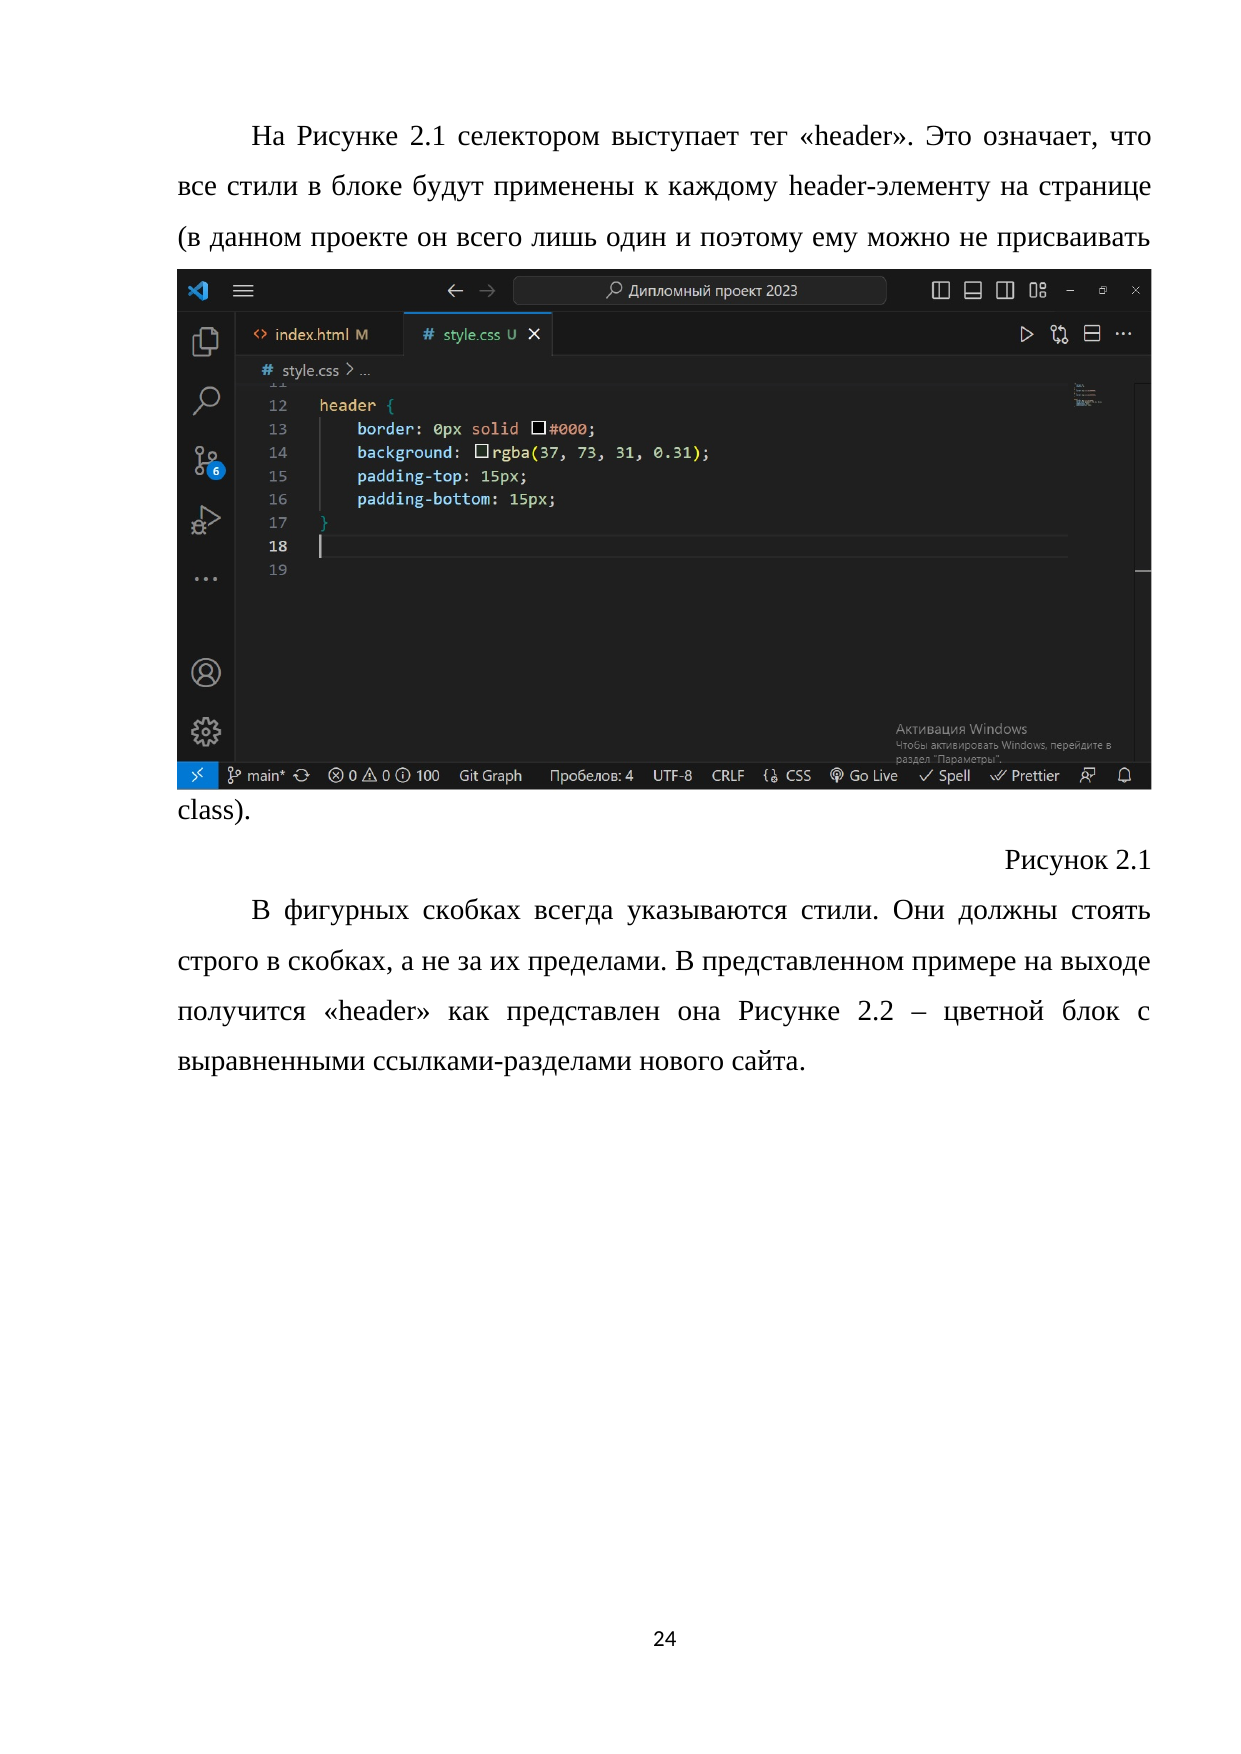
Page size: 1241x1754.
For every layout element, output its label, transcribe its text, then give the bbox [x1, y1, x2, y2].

picture [177, 269, 1152, 792]
text Рисунок 2.1 [177, 842, 1152, 876]
text В фигурных скобках всегда указываются стили. Они должны стоять строго в скобках, а не за их пределами. В представленном примере на выходе получится «header» как представлен она Рисунке 2.2 – цветной блок c выравненными ссылками-разделами нового сайта. [177, 892, 1152, 1077]
text На Рисунке 2.1 селектором выступает тег «header». Это означает, что все стили в блоке будут применены к каждому header-элементу на странице (в данном проекте он всего лишь один и поэтому ему можно не присваивать class). [177, 118, 1152, 269]
text На Рисунке 2.1 селектором выступает тег «header». Это означает, что все стили в блоке будут применены к каждому header-элементу на странице (в данном проекте он всего лишь один и поэтому ему можно не присваивать class). [177, 792, 1152, 825]
